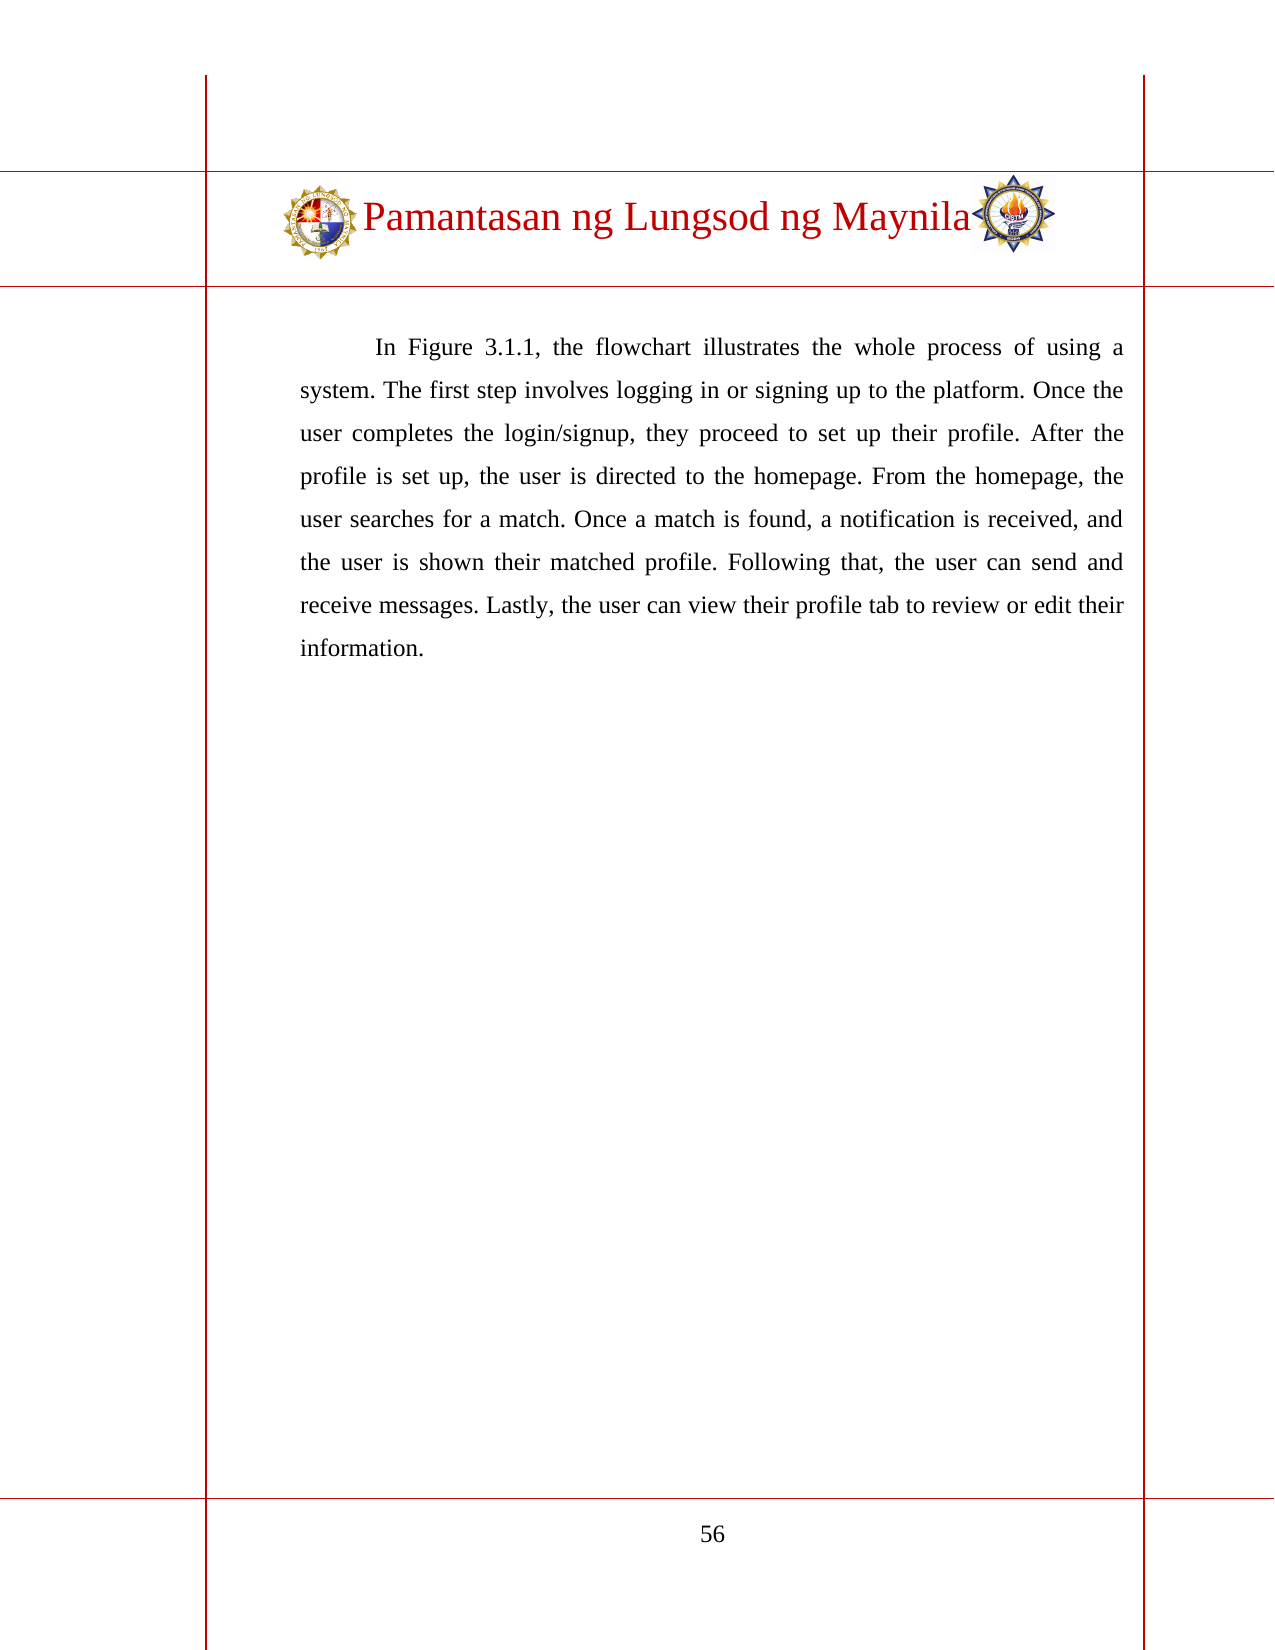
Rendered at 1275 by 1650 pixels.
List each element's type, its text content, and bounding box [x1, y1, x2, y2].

picture [281, 183, 359, 262]
text In Figure 3.1.1, the flowchart illustrates the whole process of using a system. The first step involves logging in or signing up to the platform. Once the user completes the login/signup, they proceed to set up their profile. After the profile is set up, the user is directed to the homepage. From the homepage, the user searches for a match. Once a match is found, a notification is received, and the user is shown their matched profile. Following that, the user can send and receive messages. Lastly, the user can view their profile tab to review or edit their information. [300, 332, 1125, 662]
picture [971, 175, 1055, 253]
